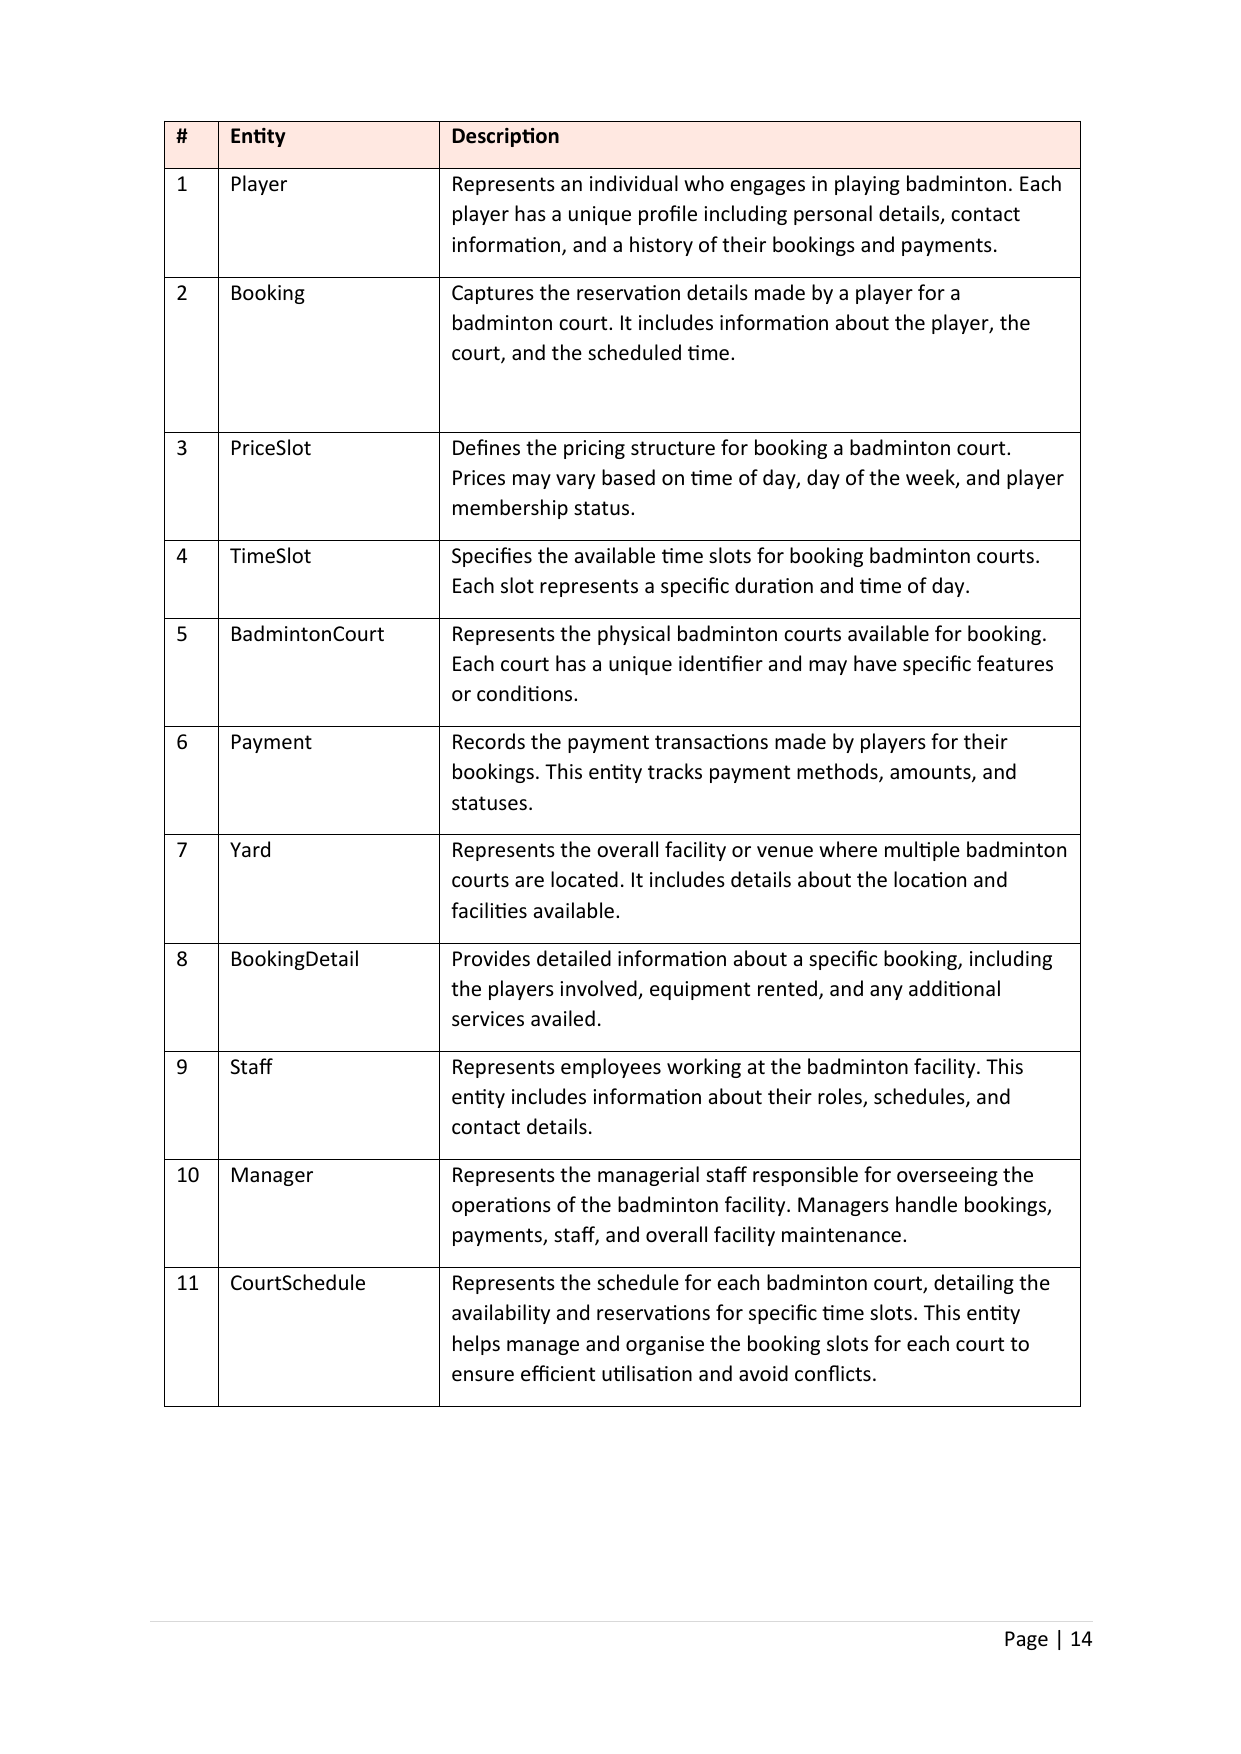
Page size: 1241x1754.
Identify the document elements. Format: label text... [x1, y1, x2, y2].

table_cell Represents the schedule for each badminton court, detailing the availability and reservations for specific time slots. This entity helps manage and organise the booking slots for each court to ensure efficient utilisation and avoid conflicts. [440, 1268, 1080, 1406]
table_cell CourtSchedule [219, 1268, 439, 1406]
table_cell Represents employees working at the badminton facility. This entity includes information about their roles, schedules, and contact details. [440, 1052, 1080, 1159]
table_cell Defines the pricing structure for booking a badminton court. Prices may vary based on time of day, day of the week, and player membership status. [440, 433, 1080, 540]
table_cell TimeSlot [219, 541, 439, 618]
table_cell 9 [165, 1052, 218, 1159]
table_cell Represents the physical badminton courts available for booking. Each court has a unique identifier and may have specific features or conditions. [440, 619, 1080, 726]
table_cell Represents an individual who engages in playing badminton. Each player has a unique profile including personal details, contact information, and a history of their bookings and payments. [440, 169, 1080, 277]
table_cell BadmintonCourt [219, 619, 439, 726]
table_cell 4 [165, 541, 218, 618]
table_cell Specifies the available time slots for booking badminton courts. Each slot represents a specific duration and time of day. [440, 541, 1080, 618]
table_cell 1 [165, 169, 218, 277]
table_cell Payment [219, 727, 439, 834]
table_cell Booking [219, 278, 439, 432]
table_cell 5 [165, 619, 218, 726]
table_cell 3 [165, 433, 218, 540]
table_cell Captures the reservation details made by a player for a badminton court. It includes information about the player, the court, and the scheduled time. [440, 278, 1080, 432]
table_cell Staff [219, 1052, 439, 1159]
table_cell Yard [219, 835, 439, 943]
table_cell 7 [165, 835, 218, 943]
table_cell 11 [165, 1268, 218, 1406]
table_cell BookingDetail [219, 944, 439, 1051]
table_cell Provides detailed information about a specific booking, including the players involved, equipment rented, and any additional services availed. [440, 944, 1080, 1051]
table_cell Represents the overall facility or venue where multiple badminton courts are located. It includes details about the location and facilities available. [440, 835, 1080, 943]
table_cell 8 [165, 944, 218, 1051]
table_cell Records the payment transactions made by players for their bookings. This entity tracks payment methods, amounts, and statuses. [440, 727, 1080, 834]
table_header # [165, 122, 218, 168]
table_cell Represents the managerial staff responsible for overseeing the operations of the badminton facility. Managers handle bookings, payments, staff, and overall facility maintenance. [440, 1160, 1080, 1267]
table_cell PriceSlot [219, 433, 439, 540]
table_cell Manager [219, 1160, 439, 1267]
table_header Description [440, 122, 1080, 168]
table_header Entity [219, 122, 439, 168]
table_cell 2 [165, 278, 218, 432]
table_cell 6 [165, 727, 218, 834]
table_cell Player [219, 169, 439, 277]
table_cell 10 [165, 1160, 218, 1267]
